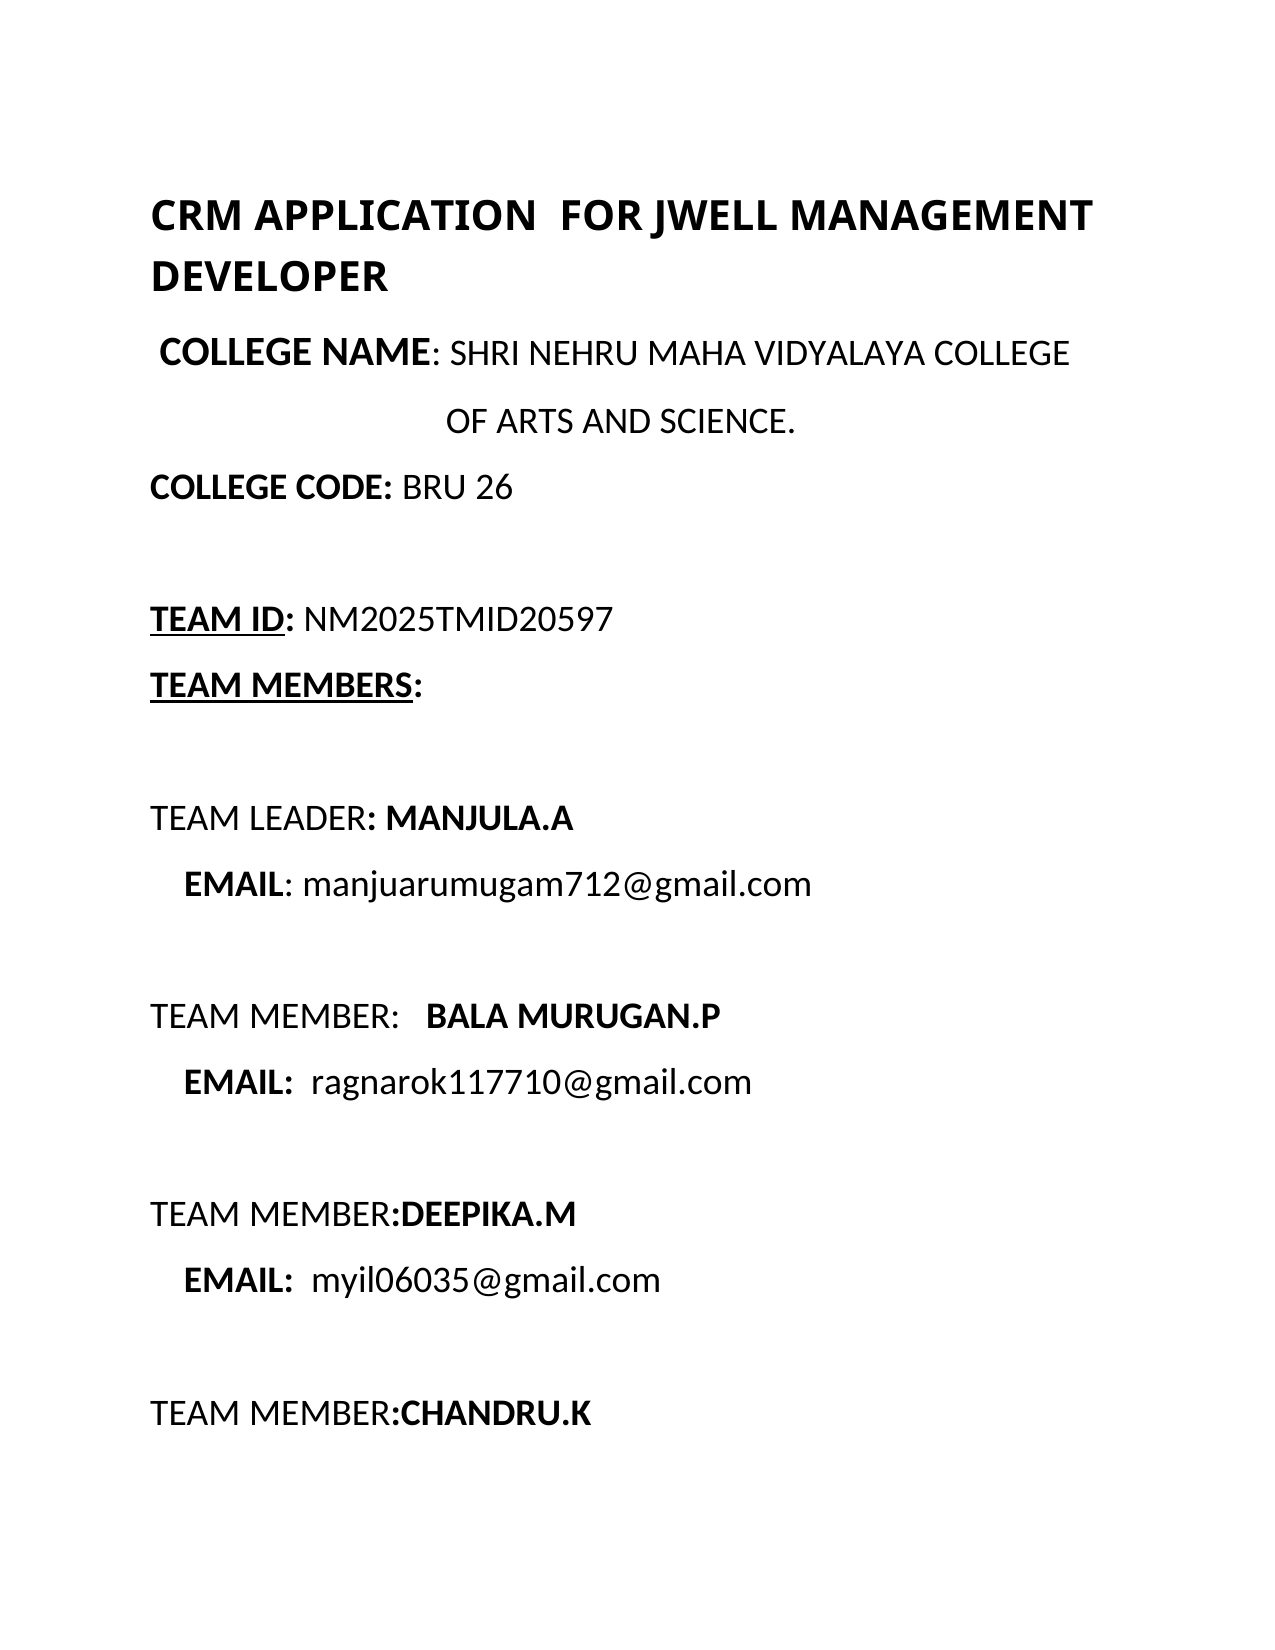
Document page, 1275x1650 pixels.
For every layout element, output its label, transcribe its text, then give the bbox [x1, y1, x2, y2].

text TEAM MEMBERS: [150, 661, 1125, 707]
text COLLEGE NAME: SHRI NEHRU MAHA VIDYALAYA COLLEGE [150, 325, 1125, 376]
text TEAM LEADER: MANJULA.A [150, 793, 1125, 839]
text TEAM MEMBER: BALA MURUGAN.P [150, 992, 1125, 1038]
text TEAM ID: NM2025TMID20597 [150, 595, 1125, 641]
text EMAIL: ragnarok117710@gmail.com [150, 1058, 1125, 1104]
text EMAIL: myil06035@gmail.com [150, 1256, 1125, 1302]
text TEAM MEMBER:CHANDRU.K [150, 1389, 1125, 1434]
text CRM APPLICATION FOR JWELL MANAGEMENT DEVELOPER [150, 186, 1125, 304]
text EMAIL: manjuarumugam712@gmail.com [150, 859, 1125, 905]
text OF ARTS AND SCIENCE. [150, 397, 1125, 442]
text COLLEGE CODE: BRU 26 [150, 463, 1125, 508]
text TEAM MEMBER:DEEPIKA.M [150, 1190, 1125, 1236]
